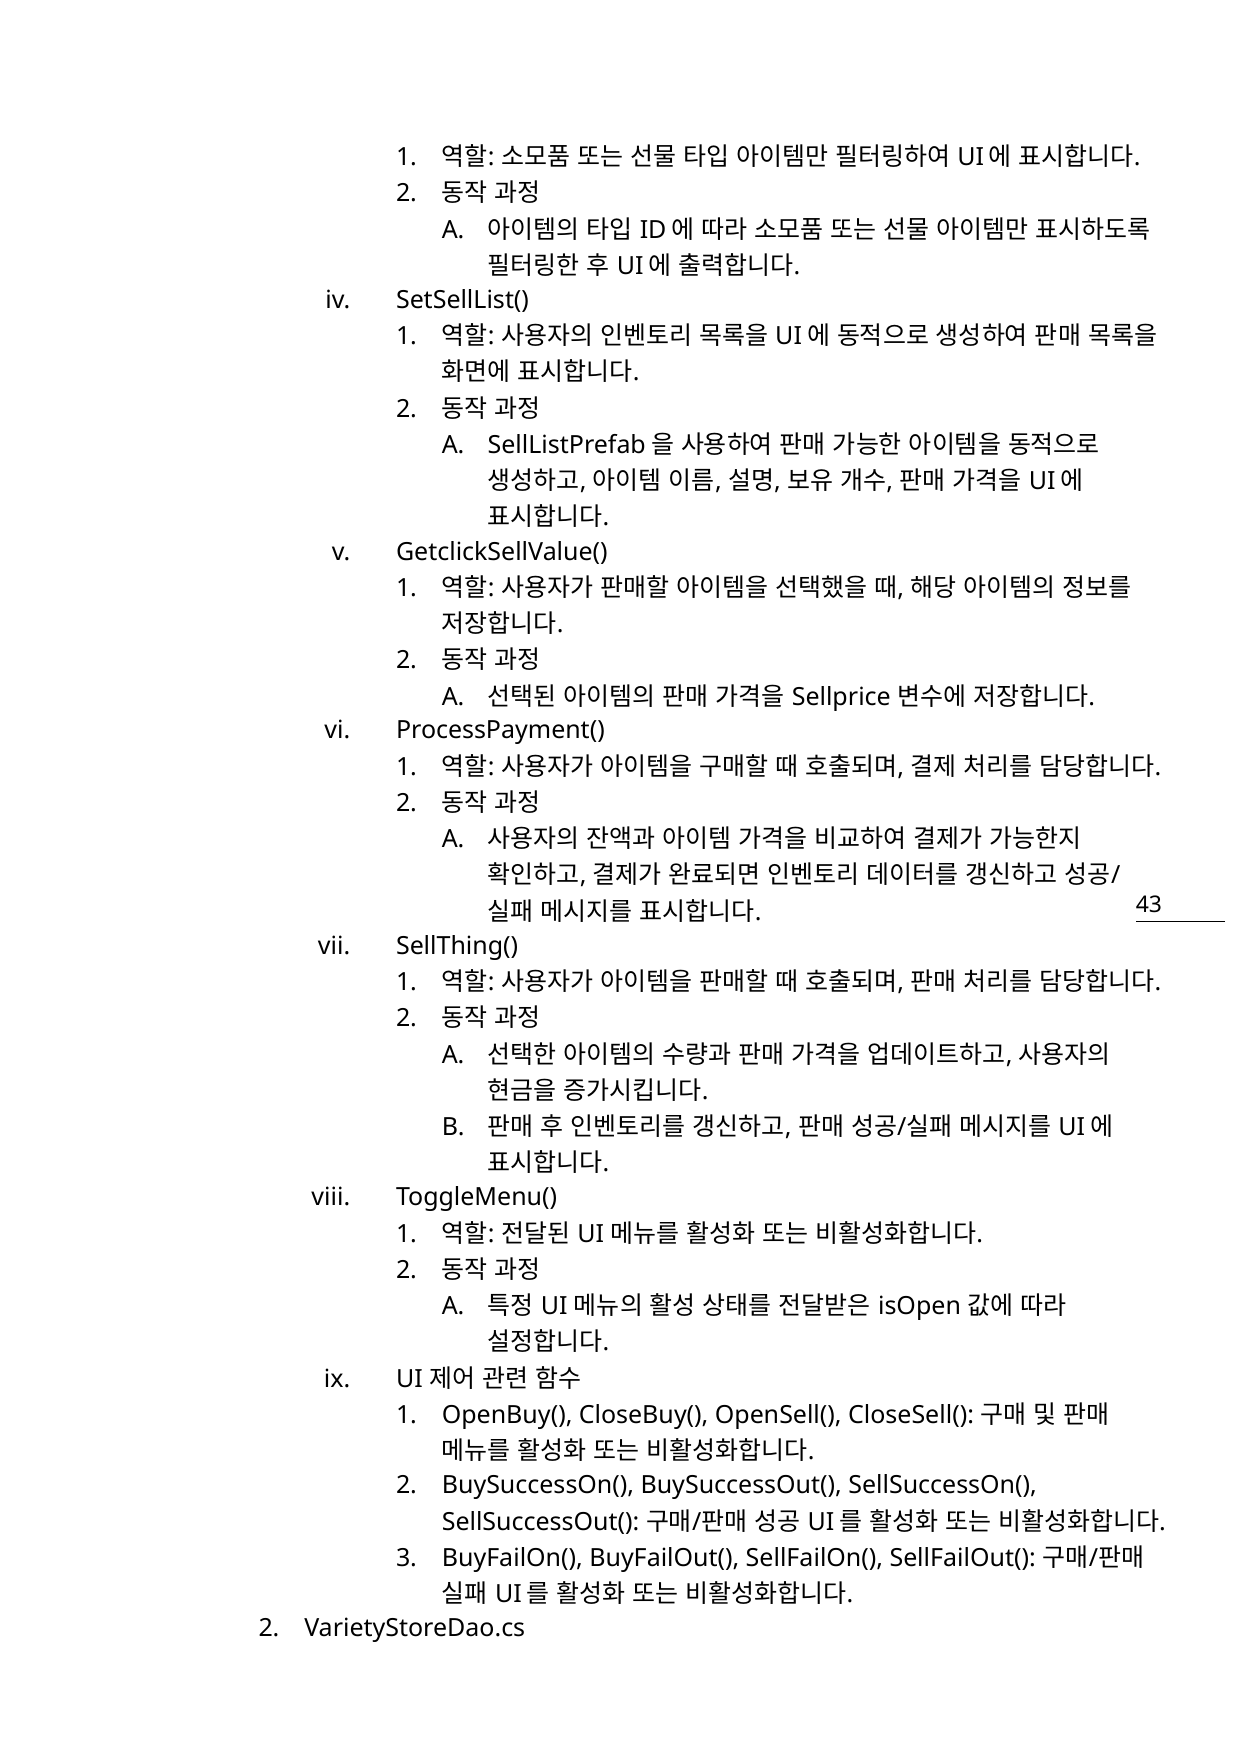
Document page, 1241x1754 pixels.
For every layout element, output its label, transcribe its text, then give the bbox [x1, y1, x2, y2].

list 특정 UI 메뉴의 활성 상태를 전달받은 isOpen 값에 따라 설정합니다. [442, 1286, 1165, 1358]
list BuySuccessOn(), BuySuccessOut(), SellSuccessOn(), SellSuccessOut(): 구매/판매 성공 UI를 활성화 또는 비활성화합니다. [396, 1467, 1165, 1537]
list SetSellList() [350, 282, 1165, 316]
list 역할: 소모품 또는 선물 타입 아이템만 필터링하여 UI에 표시합니다. [396, 137, 1165, 173]
list 동작 과정 [396, 388, 1165, 424]
list 역할: 전달된 UI 메뉴를 활성화 또는 비활성화합니다. [396, 1213, 1165, 1249]
list 판매 후 인벤토리를 갱신하고, 판매 성공/실패 메시지를 UI에 표시합니다. [442, 1107, 1165, 1179]
list 역할: 사용자가 아이템을 판매할 때 호출되며, 판매 처리를 담당합니다. [396, 962, 1165, 998]
list 동작 과정 [396, 640, 1165, 676]
list 동작 과정 [396, 1249, 1165, 1286]
list SellThing() [350, 927, 1165, 962]
list 선택된 아이템의 판매 가격을 Sellprice 변수에 저장합니다. [442, 676, 1165, 712]
list UI 제어 관련 함수 [350, 1358, 1165, 1394]
list 동작 과정 [396, 173, 1165, 209]
list ToggleMenu() [350, 1179, 1165, 1213]
list 사용자의 잔액과 아이템 가격을 비교하여 결제가 가능한지 확인하고, 결제가 완료되면 인벤토리 데이터를 갱신하고 성공/실패 메시지를 표시합니다. [442, 819, 1165, 927]
list 아이템의 타입 ID에 따라 소모품 또는 선물 아이템만 표시하도록 필터링한 후 UI에 출력합니다. [442, 209, 1165, 282]
list SellListPrefab을 사용하여 판매 가능한 아이템을 동적으로 생성하고, 아이템 이름, 설명, 보유 개수, 판매 가격을 UI에 표시합니다. [442, 424, 1165, 533]
list BuyFailOn(), BuyFailOut(), SellFailOn(), SellFailOut(): 구매/판매 실패 UI를 활성화 또는 비활성화합니다. [396, 1537, 1165, 1610]
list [258, 1610, 1165, 1644]
list 역할: 사용자가 아이템을 구매할 때 호출되며, 결제 처리를 담당합니다. [396, 746, 1165, 782]
list 역할: 사용자가 판매할 아이템을 선택했을 때, 해당 아이템의 정보를 저장합니다. [396, 567, 1165, 640]
list 역할: 사용자의 인벤토리 목록을 UI에 동적으로 생성하여 판매 목록을 화면에 표시합니다. [396, 316, 1165, 388]
list OpenBuy(), CloseBuy(), OpenSell(), CloseSell(): 구매 및 판매 메뉴를 활성화 또는 비활성화합니다. [396, 1394, 1165, 1467]
list 선택한 아이템의 수량과 판매 가격을 업데이트하고, 사용자의 현금을 증가시킵니다. [442, 1034, 1165, 1107]
list 동작 과정 [396, 998, 1165, 1034]
list GetclickSellValue() [350, 533, 1165, 567]
list 동작 과정 [396, 782, 1165, 819]
list ProcessPayment() [350, 712, 1165, 746]
